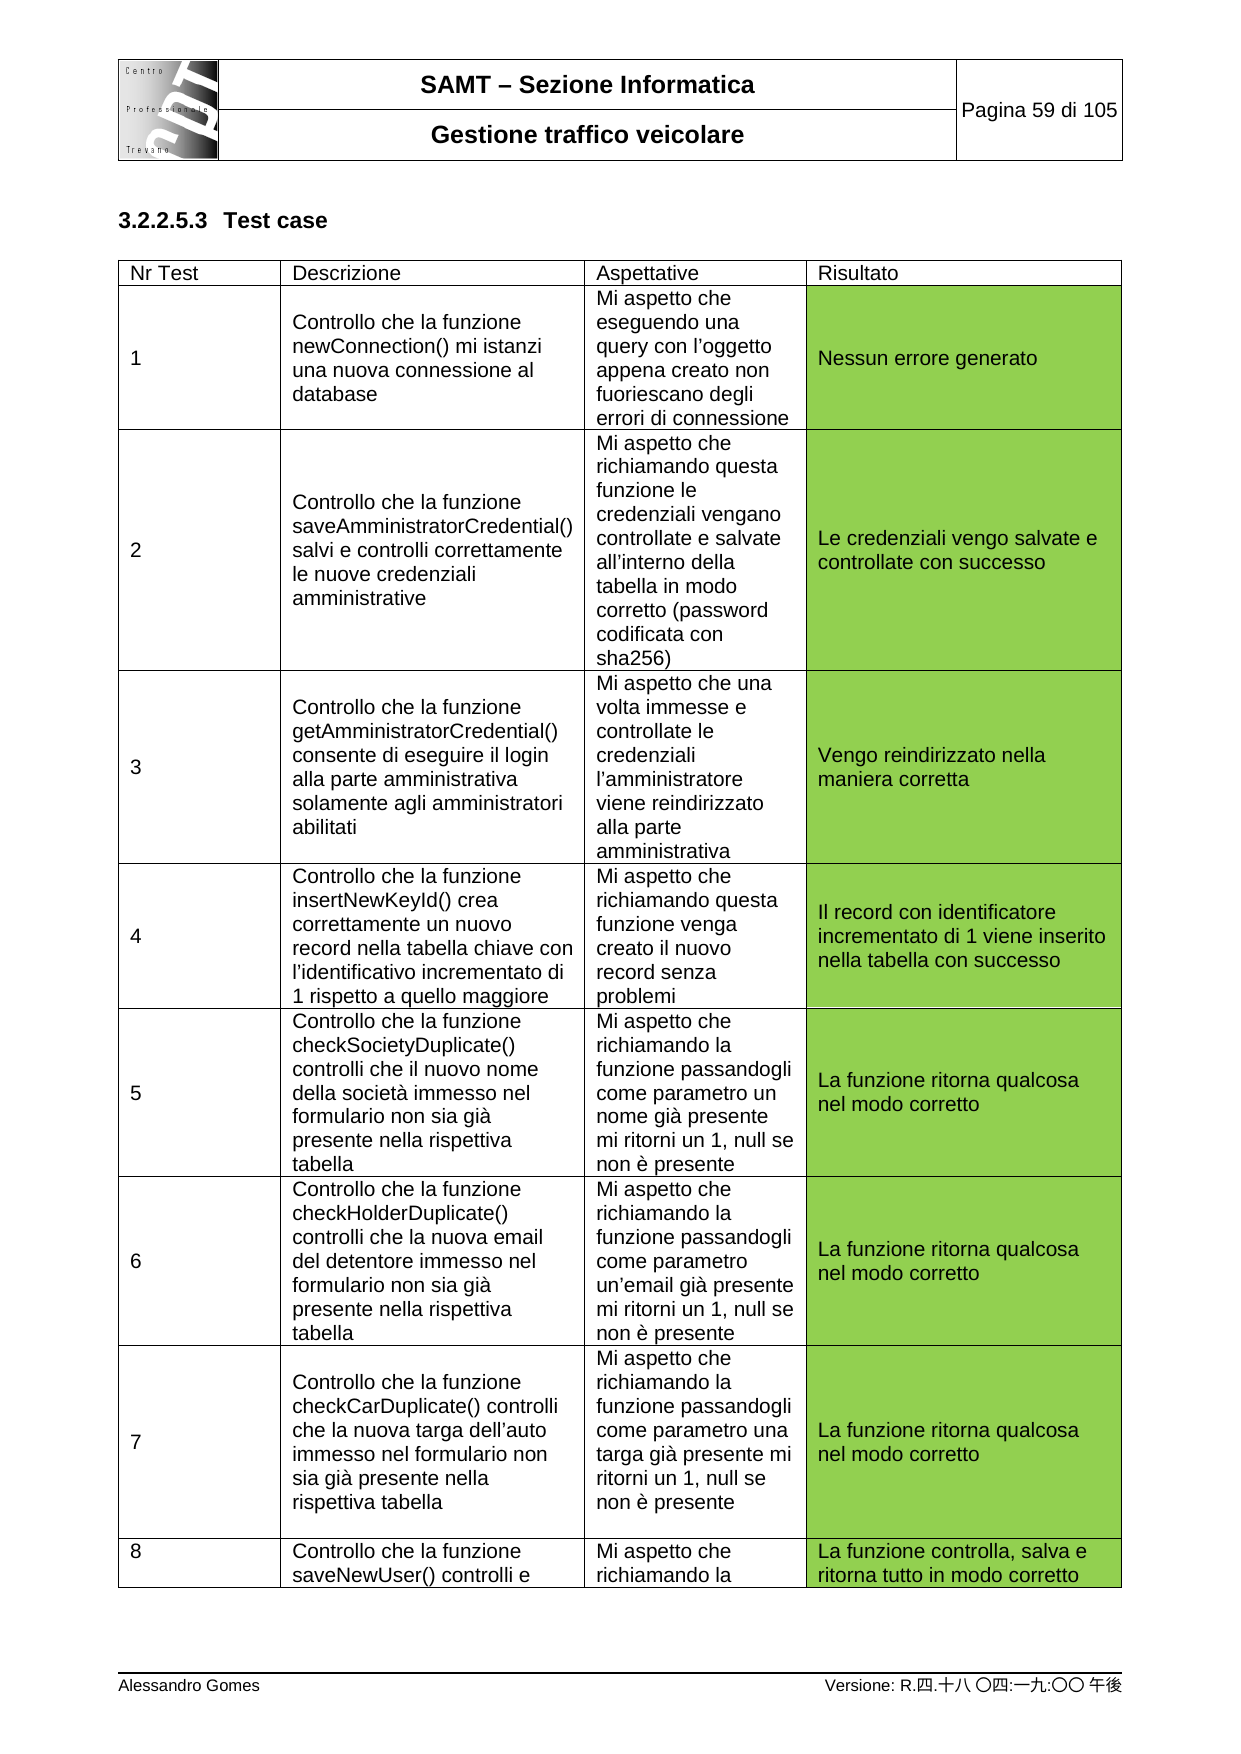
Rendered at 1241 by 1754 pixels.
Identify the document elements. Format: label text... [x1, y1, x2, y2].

table_cell Le credenziali vengo salvate e controllate con successo [807, 430, 1121, 670]
table_cell Controllo che la funzione checkCarDuplicate() controlli che la nuova targa dell’auto immesso nel formulario non sia già presente nella rispettiva tabella [281, 1346, 584, 1538]
table_cell Controllo che la funzione saveAmministratorCredential() salvi e controlli correttamente le nuove credenziali amministrative [281, 430, 584, 670]
table_cell Mi aspetto che richiamando la funzione passandogli come parametro un nome già presente mi ritorni un 1, null se non è presente [585, 1009, 806, 1176]
table_cell Mi aspetto che richiamando questa funzione le credenziali vengano controllate e salvate all’interno della tabella in modo corretto (password codificata con sha256) [585, 430, 806, 670]
table_cell Mi aspetto che eseguendo una query con l’oggetto appena creato non fuoriescano degli errori di connessione [585, 286, 806, 429]
table_cell 6 [119, 1177, 280, 1345]
table_cell La funzione ritorna qualcosa nel modo corretto [807, 1346, 1121, 1538]
table_cell Il record con identificatore incrementato di 1 viene inserito nella tabella con successo [807, 864, 1121, 1007]
table_cell Mi aspetto che richiamando questa funzione venga creato il nuovo record senza problemi [585, 864, 806, 1007]
table_cell 4 [119, 864, 280, 1007]
table_cell 2 [119, 430, 280, 670]
table_cell 5 [119, 1009, 280, 1176]
table_cell Controllo che la funzione insertNewKeyId() crea correttamente un nuovo record nella tabella chiave con l’identificativo incrementato di 1 rispetto a quello maggiore [281, 864, 584, 1007]
table_cell Mi aspetto che richiamando la funzione passandogli come parametro un’email già presente mi ritorni un 1, null se non è presente [585, 1177, 806, 1345]
table_header Descrizione [281, 261, 584, 284]
table_header Risultato [807, 261, 1121, 284]
table_cell 7 [119, 1346, 280, 1538]
table_header Nr Test [119, 261, 280, 284]
table_cell La funzione ritorna qualcosa nel modo corretto [807, 1177, 1121, 1345]
table_cell Controllo che la funzione checkSocietyDuplicate() controlli che il nuovo nome della società immesso nel formulario non sia già presente nella rispettiva tabella [281, 1009, 584, 1176]
table_cell Controllo che la funzione saveNewUser() controlli e salvi nel modo corretto tutti i parametri inseriti nel formulario e che mi ritorni un valore [281, 1539, 584, 1587]
table_cell La funzione ritorna qualcosa nel modo corretto [807, 1009, 1121, 1176]
table_cell Vengo reindirizzato nella maniera corretta [807, 671, 1121, 863]
subtitle Test case [118, 207, 1122, 233]
table_cell 3 [119, 671, 280, 863]
picture [118, 60, 218, 159]
table_cell 1 [119, 286, 280, 429]
table_cell Controllo che la funzione newConnection() mi istanzi una nuova connessione al database [281, 286, 584, 429]
table_cell Nessun errore generato [807, 286, 1121, 429]
table_header Aspettative [585, 261, 806, 284]
table_cell Controllo che la funzione getAmministratorCredential() consente di eseguire il login alla parte amministrativa solamente agli amministratori abilitati [281, 671, 584, 863]
table_cell La funzione controlla, salva e ritorna tutto in modo corretto [807, 1539, 1121, 1587]
table_cell Mi aspetto che una volta immesse e controllate le credenziali l’amministratore viene reindirizzato alla parte amministrativa [585, 671, 806, 863]
table_cell Mi aspetto che richiamando la funzione passandogli come parametro una targa già presente mi ritorni un 1, null se non è presente [585, 1346, 806, 1538]
table_cell 8 [119, 1539, 280, 1587]
table_cell Controllo che la funzione checkHolderDuplicate() controlli che la nuova email del detentore immesso nel formulario non sia già presente nella rispettiva tabella [281, 1177, 584, 1345]
